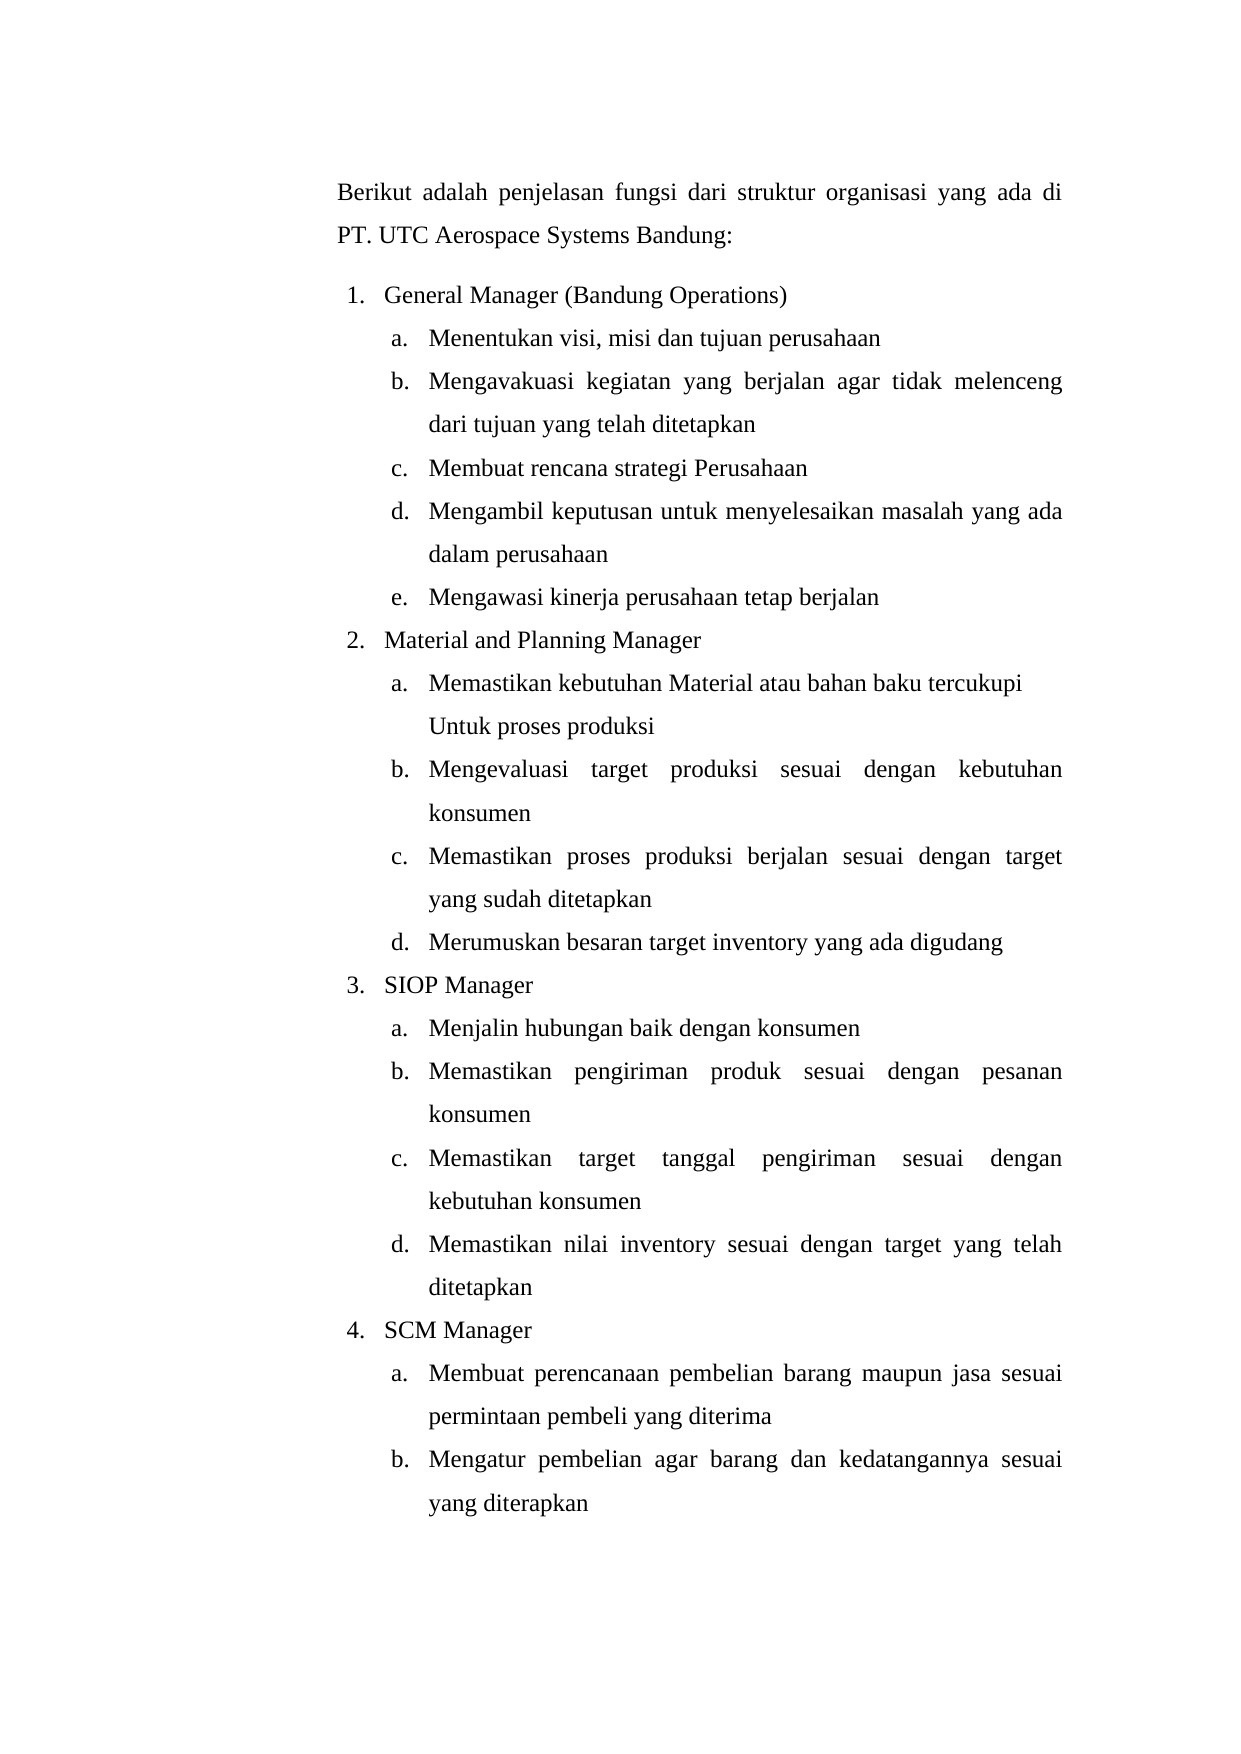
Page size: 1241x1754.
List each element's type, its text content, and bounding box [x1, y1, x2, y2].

list General Manager (Bandung Operations) [346, 280, 1063, 309]
list Memastikan pengiriman produk sesuai dengan pesanan konsumen [391, 1056, 1063, 1128]
list Menentukan visi, misi dan tujuan perusahaan [391, 323, 1063, 352]
list Mengatur pembelian agar barang dan kedatangannya sesuai yang diterapkan [391, 1444, 1063, 1516]
list Membuat rencana strategi Perusahaan [391, 453, 1063, 481]
list Mengawasi kinerja perusahaan tetap berjalan [391, 582, 1063, 611]
list Membuat perencanaan pembelian barang maupun jasa sesuai permintaan pembeli yang diterima [391, 1358, 1063, 1430]
list Mengevaluasi target produksi sesuai dengan kebutuhan konsumen [391, 754, 1063, 826]
list Memastikan target tanggal pengiriman sesuai dengan kebutuhan konsumen [391, 1143, 1063, 1214]
list SIOP Manager [346, 970, 1063, 999]
list Memastikan kebutuhan Material atau bahan baku tercukupi [391, 668, 1063, 697]
list Memastikan proses produksi berjalan sesuai dengan target yang sudah ditetapkan [391, 841, 1063, 913]
list Merumuskan besaran target inventory yang ada digudang [391, 927, 1063, 956]
list Untuk proses produksi [428, 711, 1063, 740]
list Memastikan nilai inventory sesuai dengan target yang telah ditetapkan [391, 1229, 1063, 1301]
list Mengavakuasi kegiatan yang berjalan agar tidak melenceng dari tujuan yang telah ditetapkan [391, 366, 1063, 438]
list SCM Manager [346, 1315, 1063, 1344]
list Mengambil keputusan untuk menyelesaikan masalah yang ada dalam perusahaan [391, 496, 1063, 568]
list Material and Planning Manager [346, 625, 1063, 654]
list Menjalin hubungan baik dengan konsumen [391, 1013, 1063, 1042]
text Berikut adalah penjelasan fungsi dari struktur organisasi yang ada di PT. UTC Aerospace Systems Bandung: [337, 177, 1063, 249]
